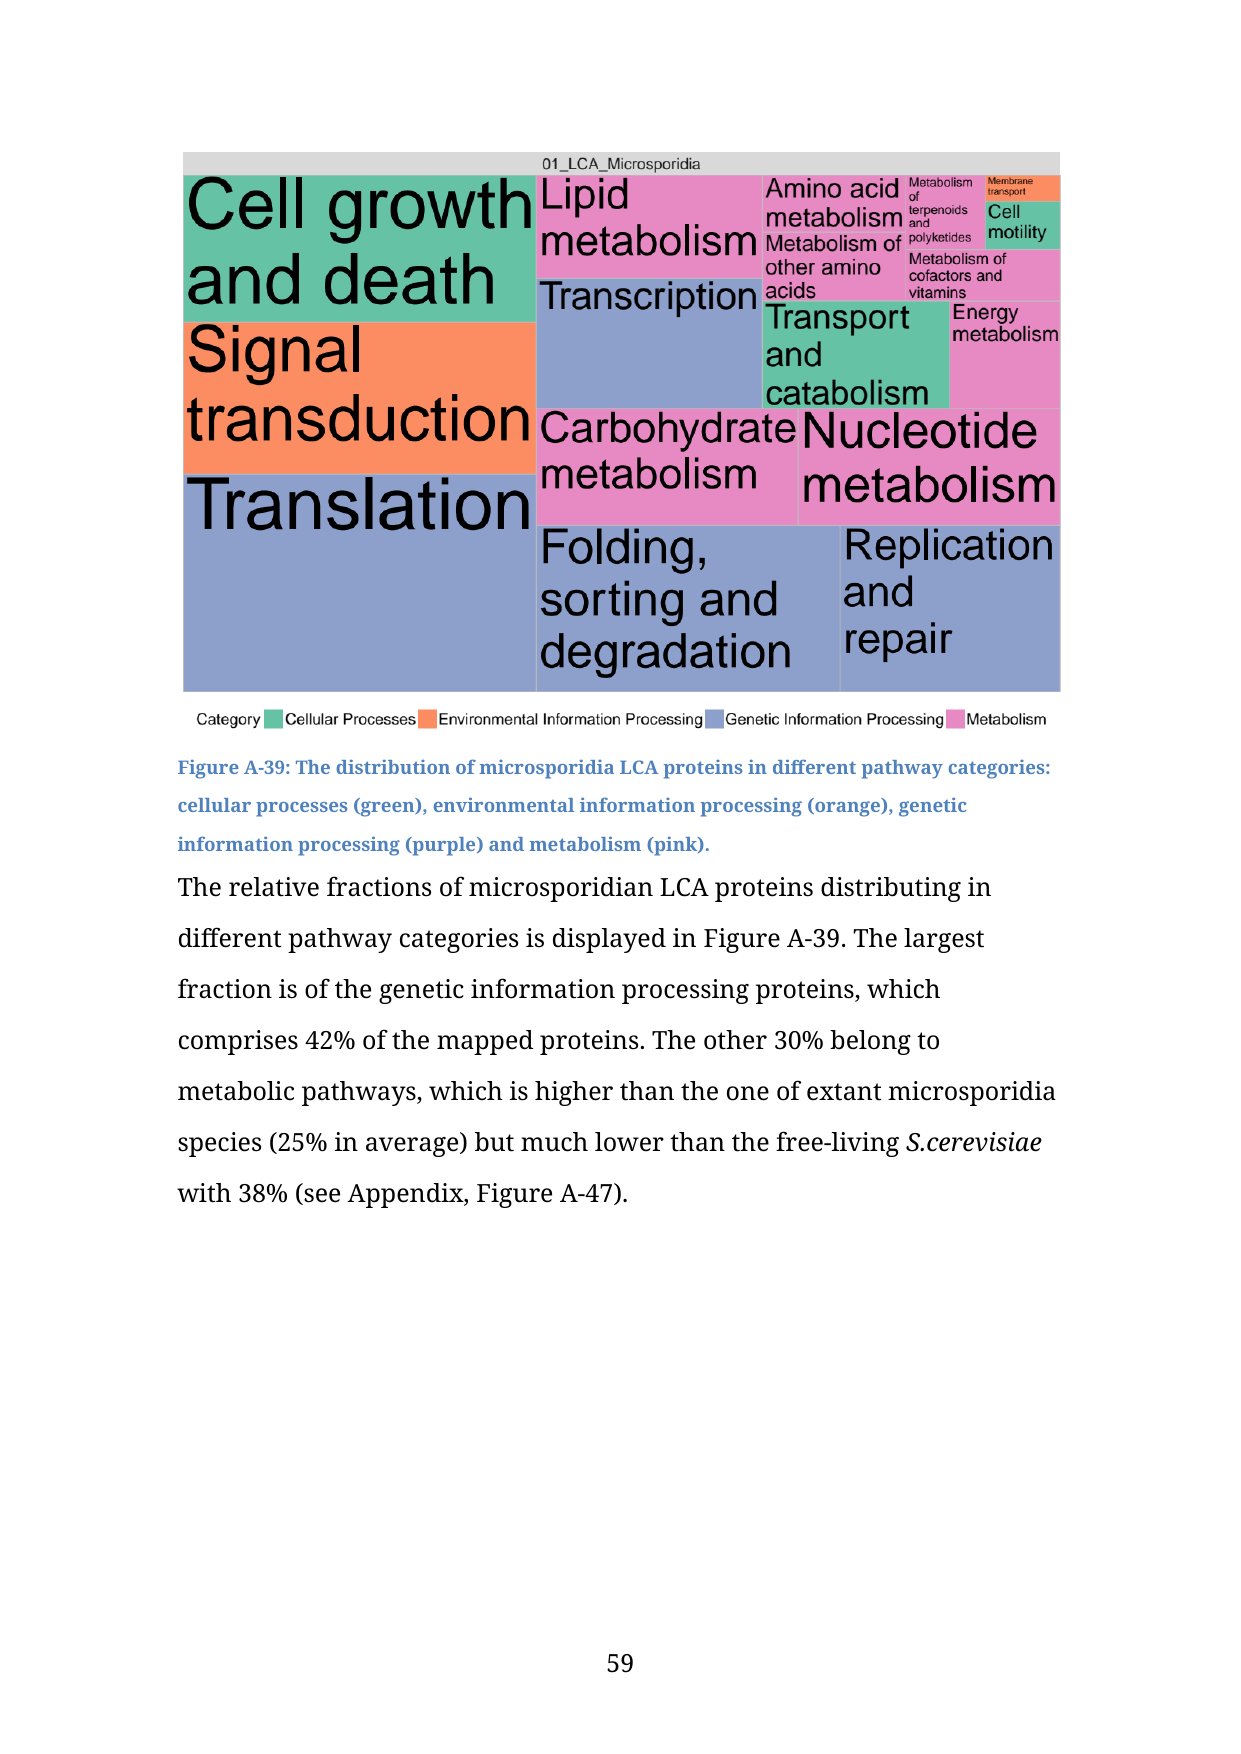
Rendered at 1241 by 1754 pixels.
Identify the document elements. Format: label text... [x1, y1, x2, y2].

text The relative fractions of microsporidian LCA proteins distributing in different pathway categories is displayed in Figure A-39. The largest fraction is of the genetic information processing proteins, which comprises 42% of the mapped proteins. The other 30% belong to metabolic pathways, which is higher than the one of extant microsporidia species (25% in average) but much lower than the free-living S.cerevisiae with 38% (see Appendix, Figure A-48). [177, 869, 1063, 1209]
text Figure A-39: The distribution of microsporidia LCA proteins in different pathway categories: cellular processes (green), environmental information processing (orange), genetic information processing (purple) and metabolism (pink). [177, 754, 1063, 856]
